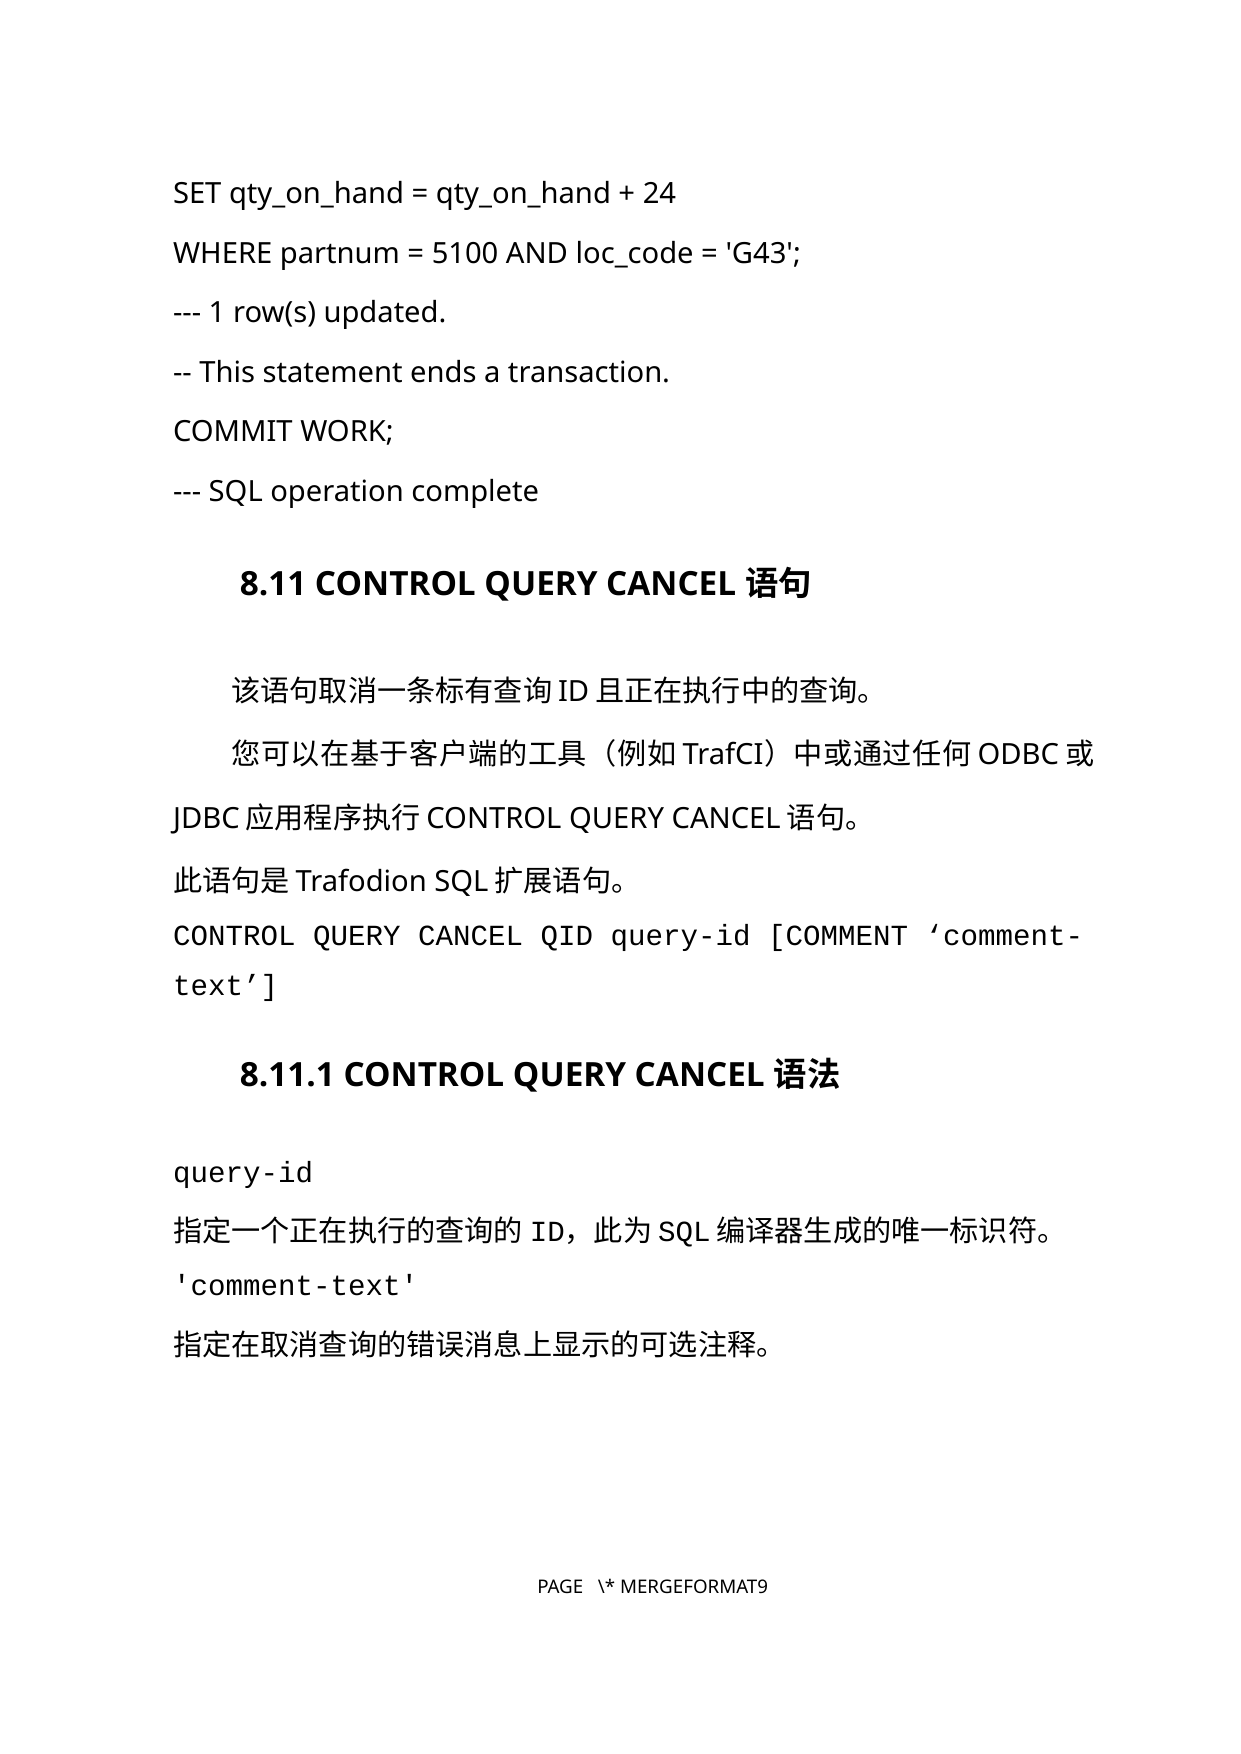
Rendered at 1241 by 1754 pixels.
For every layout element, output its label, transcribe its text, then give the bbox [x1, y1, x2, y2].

text 'comment-text' [173, 1272, 1094, 1304]
text WHERE partnum = 5100 AND loc_code = 'G43'; [173, 232, 1094, 272]
text 指定一个正在执行的查询的 ID，此为SQL编译器生成的唯一标识符。 [173, 1208, 1094, 1250]
text 您可以在基于客户端的工具（例如TrafCI）中或通过任何ODBC或 JDBC应用程序执行CONTROL QUERY CANCEL语句。 [173, 731, 1094, 837]
text SET qty_on_hand = qty_on_hand + 24 [173, 172, 1094, 212]
text query-id [173, 1158, 1094, 1191]
text 该语句取消一条标有查询ID且正在执行中的查询。 [173, 667, 1094, 709]
text 指定在取消查询的错误消息上显示的可选注释。 [173, 1321, 1094, 1363]
text --- SQL operation complete [173, 470, 1094, 509]
text 此语句是Trafodion SQL扩展语句。 [173, 858, 1094, 900]
text COMMIT WORK; [173, 410, 1094, 450]
text -- This statement ends a transaction. [173, 351, 1094, 391]
subtitle 8.11.1 CONTROL QUERY CANCEL 语法 [173, 1047, 1094, 1096]
text CONTROL QUERY CANCEL QID query-id [COMMENT ‘comment-text’] [173, 921, 1094, 1004]
subtitle 8.11 CONTROL QUERY CANCEL 语句 [173, 556, 1094, 605]
text --- 1 row(s) updated. [173, 291, 1094, 331]
